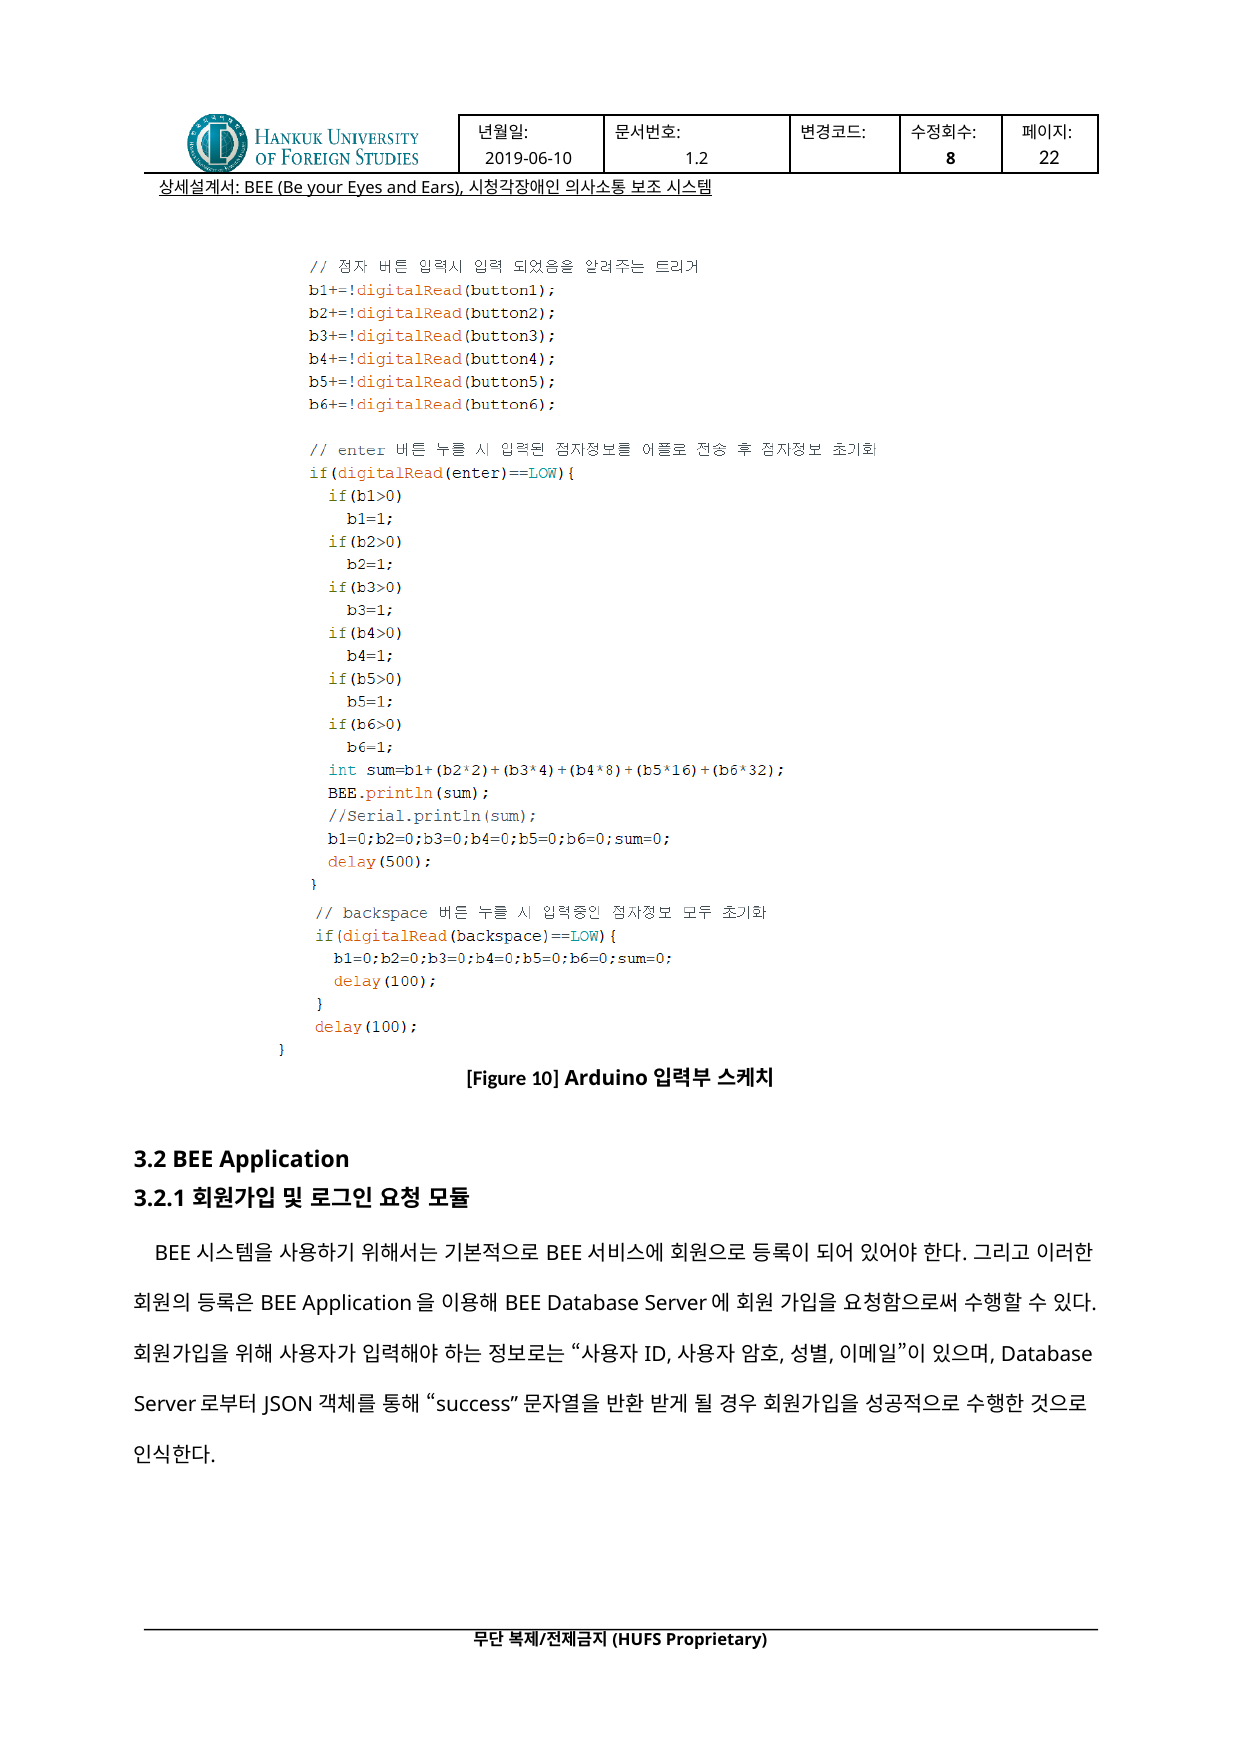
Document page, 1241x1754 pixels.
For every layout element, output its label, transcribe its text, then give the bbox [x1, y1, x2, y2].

subtitle 3.2 BEE Application [133, 1142, 1107, 1174]
subtitle 3.2.1 회원가입 및 로그인 요청 모듈 [133, 1180, 1107, 1213]
text [Figure ] Arduino 입력부 스케치 [133, 224, 1107, 1092]
text BEE 시스템을 사용하기 위해서는 기본적으로 BEE 서비스에 회원으로 등록이 되어 있어야 한다. 그리고 이러한 회원의 등록은 BEE Application을 이용해 BEE Database Server에 회원 가입을 요청함으로써 수행할 수 있다. 회원가입을 위해 사용자가 입력해야 하는 정보로는 “사용자 ID, 사용자 암호, 성별, 이메일”이 있으며, Database Server로부터 JSON 객체를 통해 “success” 문자열을 반환 받게 될 경우 회원가입을 성공적으로 수행한 것으로 인식한다. [133, 1219, 1119, 1472]
picture [187, 114, 419, 172]
